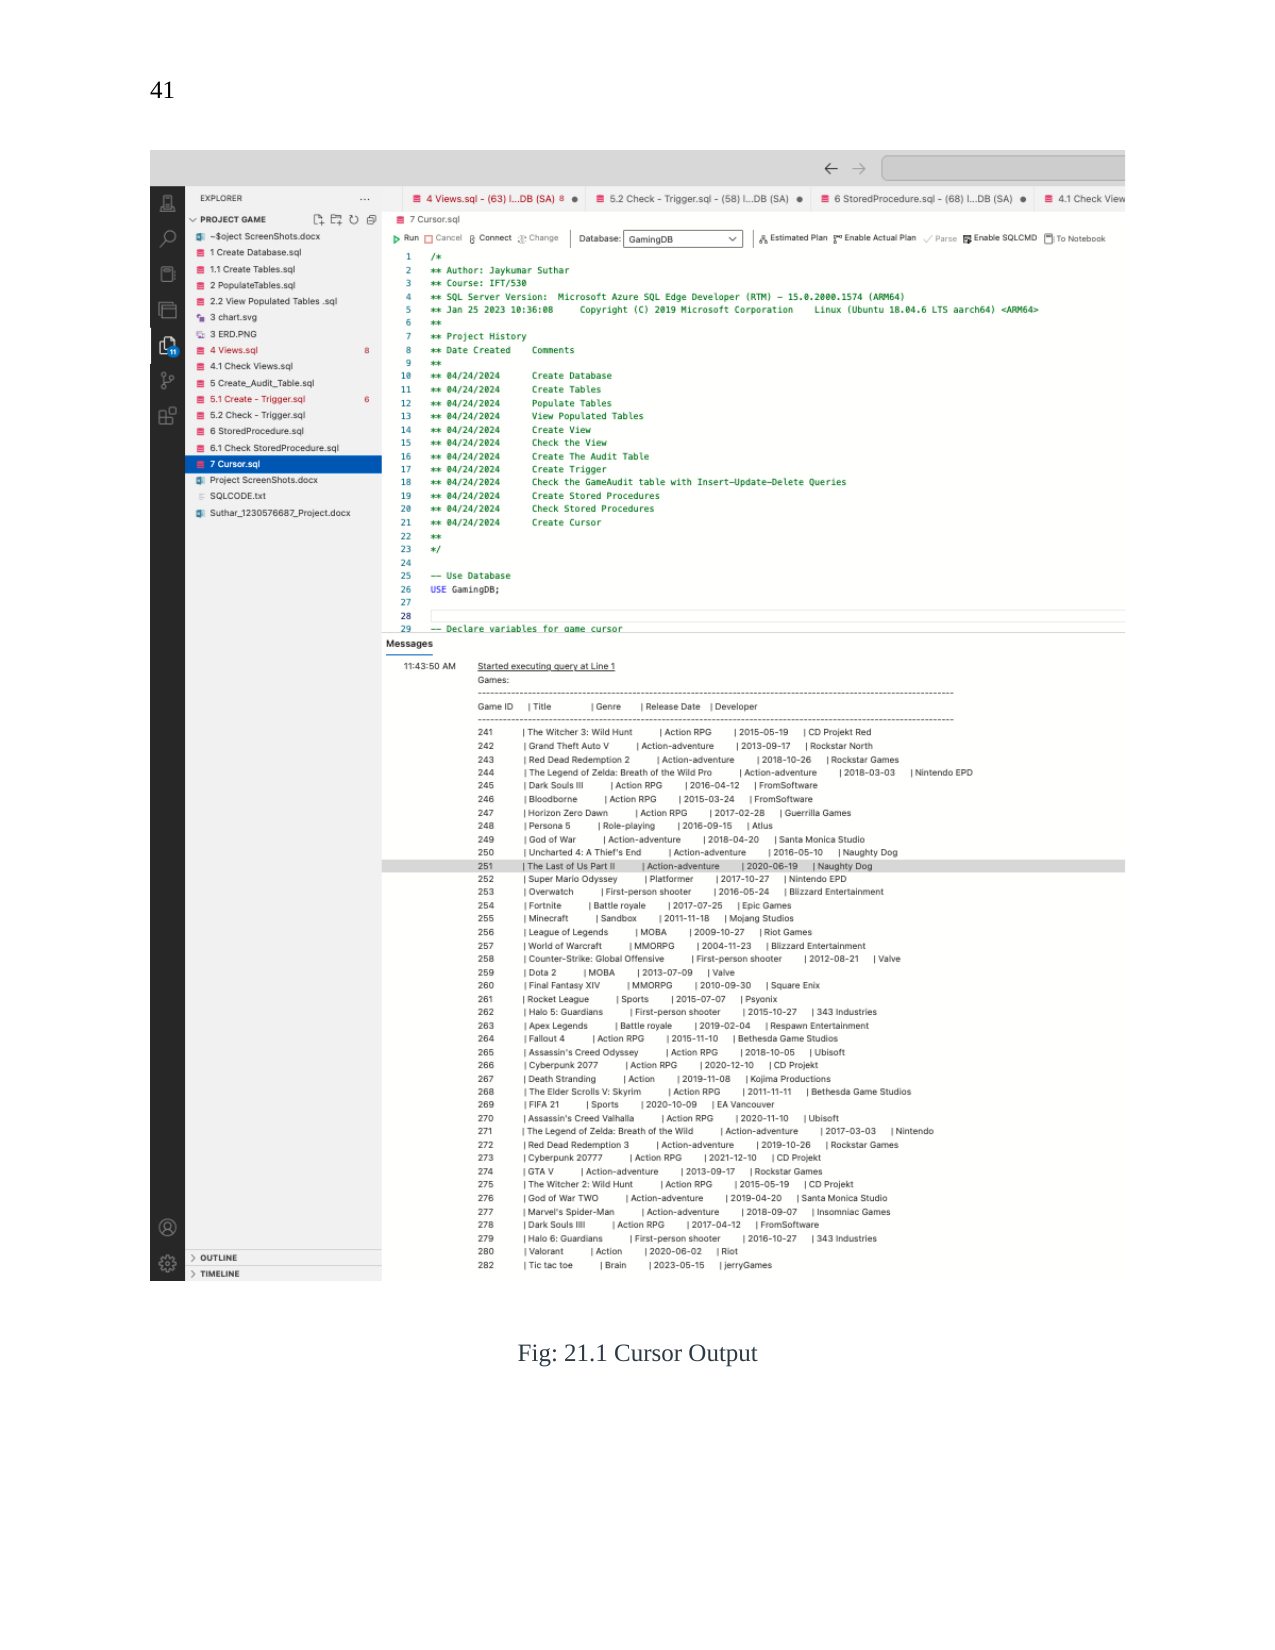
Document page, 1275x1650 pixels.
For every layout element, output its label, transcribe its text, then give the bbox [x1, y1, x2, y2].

text Fig: 21.1 Cursor Output [150, 1338, 1125, 1367]
picture [150, 150, 1125, 1281]
